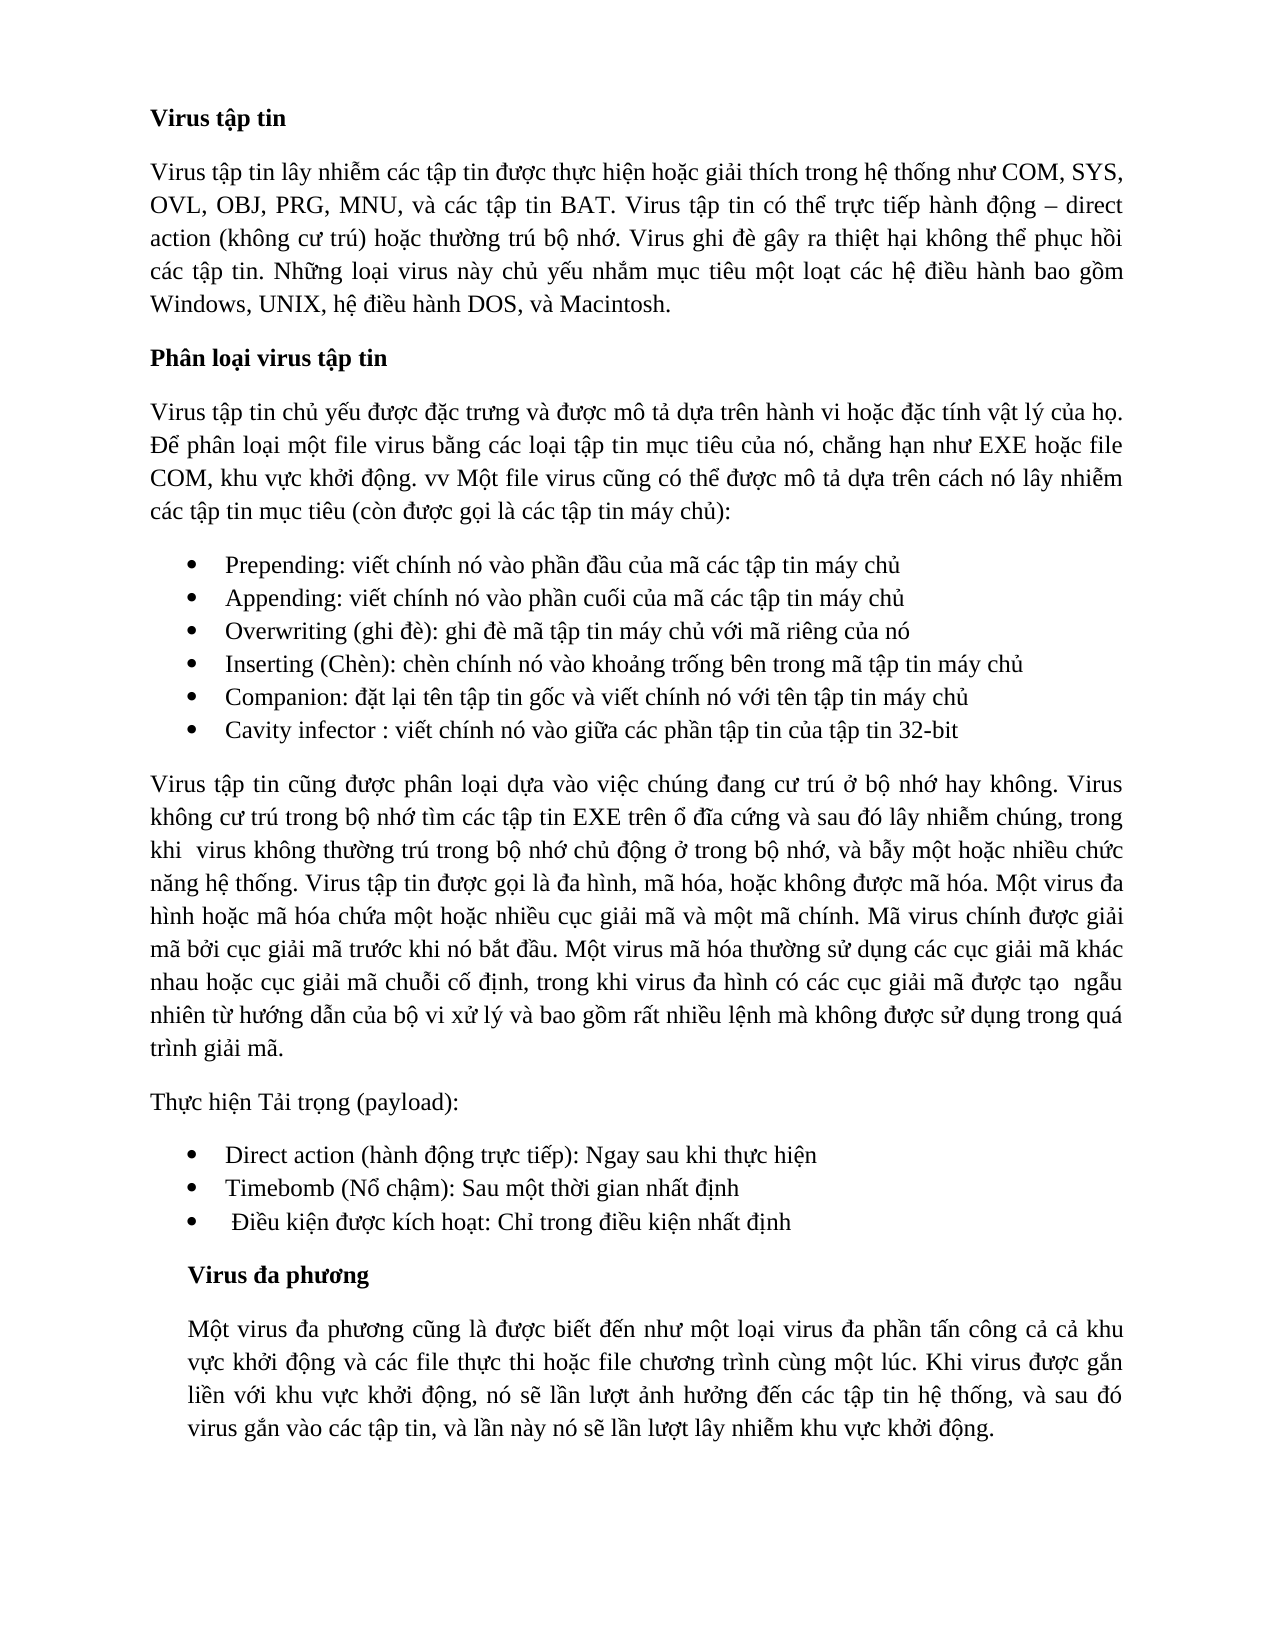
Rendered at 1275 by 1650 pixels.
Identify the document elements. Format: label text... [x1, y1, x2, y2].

text Virus tập tin chủ yếu được đặc trưng và được mô tả dựa trên hành vi hoặc đặc tính vật lý của họ. Để phân loại một file virus bằng các loại tập tin mục tiêu của nó, chẳng hạn như EXE hoặc file COM, khu vực khởi động. vv Một file virus cũng có thể được mô tả dựa trên cách nó lây nhiễm các tập tin mục tiêu (còn được gọi là các tập tin máy chủ): [150, 397, 1125, 524]
text Một virus đa phương cũng là được biết đến như một loại virus đa phần tấn công cả cả khu vực khởi động và các file thực thi hoặc file chương trình cùng một lúc. Khi virus được gắn liền với khu vực khởi động, nó sẽ lần lượt ảnh hưởng đến các tập tin hệ thống, và sau đó virus gắn vào các tập tin, và lần này nó sẽ lần lượt lây nhiễm khu vực khởi động. [187, 1314, 1125, 1442]
list Direct action (hành động trực tiếp): Ngay sau khi thực hiện [187, 1141, 1125, 1169]
text Thực hiện Tải trọng (payload): [150, 1087, 1125, 1115]
list Overwriting (ghi đè): ghi đè mã tập tin máy chủ với mã riêng của nó [187, 616, 1125, 644]
text Virus đa phương [187, 1260, 1125, 1289]
text Virus tập tin [150, 103, 1125, 132]
list Cavity infector : viết chính nó vào giữa các phần tập tin của tập tin 32-bit [187, 715, 1125, 743]
list Timebomb (Nổ chậm): Sau một thời gian nhất định [187, 1173, 1125, 1202]
text Virus tập tin cũng được phân loại dựa vào việc chúng đang cư trú ở bộ nhớ hay không. Virus không cư trú trong bộ nhớ tìm các tập tin EXE trên ổ đĩa cứng và sau đó lây nhiễm chúng, trong khi virus không thường trú trong bộ nhớ chủ động ở trong bộ nhớ, và bẫy một hoặc nhiều chức năng hệ thống. Virus tập tin được gọi là đa hình, mã hóa, hoặc không được mã hóa. Một virus đa hình hoặc mã hóa chứa một hoặc nhiều cục giải mã và một mã chính. Mã virus chính được giải mã bởi cục giải mã trước khi nó bắt đầu. Một virus mã hóa thường sử dụng các cục giải mã khác nhau hoặc cục giải mã chuỗi cố định, trong khi virus đa hình có các cục giải mã được tạo ngẫu nhiên từ hướng dẫn của bộ vi xử lý và bao gồm rất nhiều lệnh mà không được sử dụng trong quá trình giải mã. [150, 769, 1125, 1062]
list Prepending: viết chính nó vào phần đầu của mã các tập tin máy chủ [187, 550, 1125, 578]
list Companion: đặt lại tên tập tin gốc và viết chính nó với tên tập tin máy chủ [187, 682, 1125, 711]
list Appending: viết chính nó vào phần cuối của mã các tập tin máy chủ [187, 583, 1125, 611]
text Virus tập tin lây nhiễm các tập tin được thực hiện hoặc giải thích trong hệ thống như COM, SYS, OVL, OBJ, PRG, MNU, và các tập tin BAT. Virus tập tin có thể trực tiếp hành động – direct action (không cư trú) hoặc thường trú bộ nhớ. Virus ghi đè gây ra thiệt hại không thể phục hồi các tập tin. Những loại virus này chủ yếu nhắm mục tiêu một loạt các hệ điều hành bao gồm Windows, UNIX, hệ điều hành DOS, và Macintosh. [150, 157, 1125, 318]
list Inserting (Chèn): chèn chính nó vào khoảng trống bên trong mã tập tin máy chủ [187, 649, 1125, 677]
list Điều kiện được kích hoạt: Chỉ trong điều kiện nhất định [187, 1207, 1125, 1235]
text Phân loại virus tập tin [150, 343, 1125, 372]
